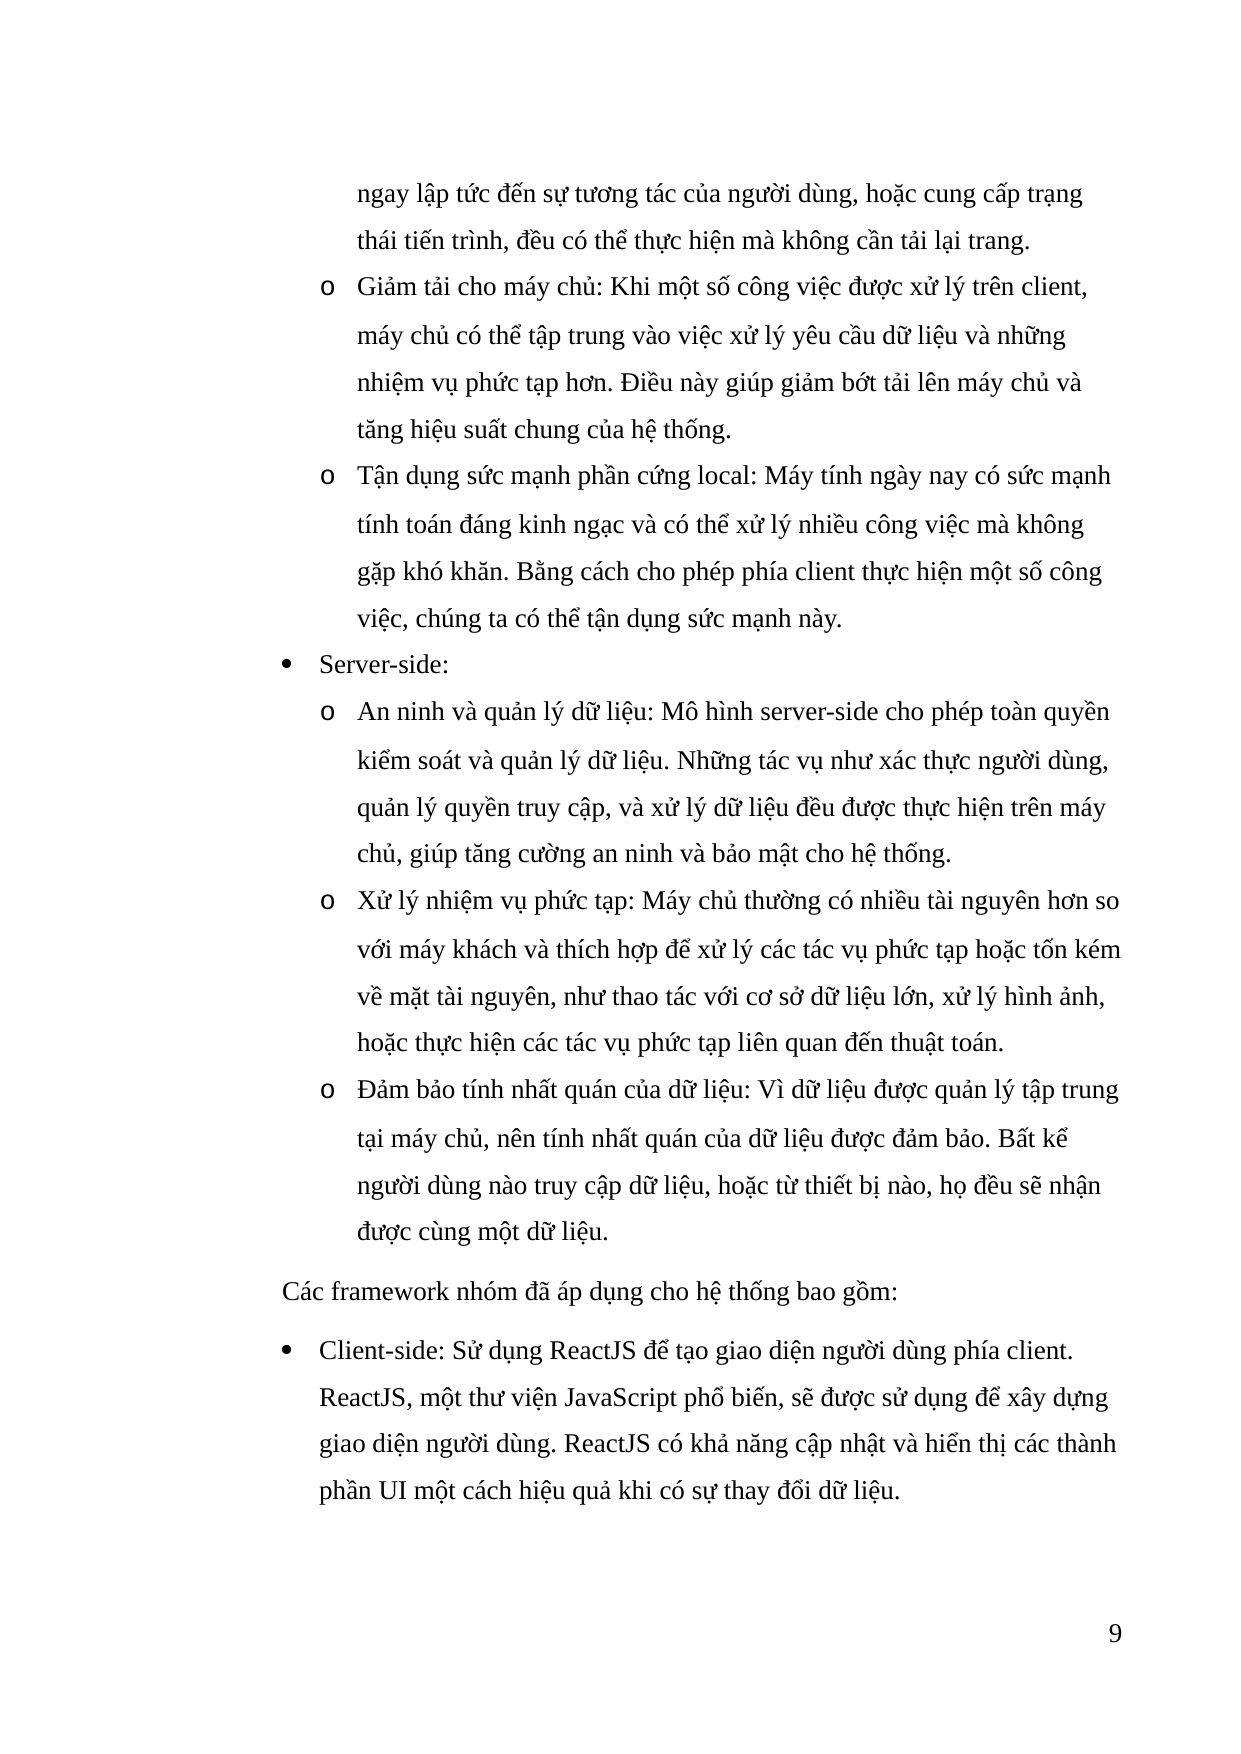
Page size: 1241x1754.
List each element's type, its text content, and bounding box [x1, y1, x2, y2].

list Client-side: Sử dụng ReactJS để tạo giao diện người dùng phía client. ReactJS, một thư viện JavaScript phổ biến, sẽ được sử dụng để xây dựng giao diện người dùng. ReactJS có khả năng cập nhật và hiển thị các thành phần UI một cách hiệu quả khi có sự thay đổi dữ liệu. [282, 1334, 1122, 1505]
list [319, 177, 1122, 255]
list Đảm bảo tính nhất quán của dữ liệu: Vì dữ liệu được quản lý tập trung tại máy chủ, nên tính nhất quán của dữ liệu được đảm bảo. Bất kể người dùng nào truy cập dữ liệu, hoặc từ thiết bị nào, họ đều sẽ nhận được cùng một dữ liệu. [319, 1073, 1122, 1247]
list Server-side: [282, 648, 1122, 680]
list An ninh và quản lý dữ liệu: Mô hình server-side cho phép toàn quyền kiểm soát và quản lý dữ liệu. Những tác vụ như xác thực người dùng, quản lý quyền truy cập, và xử lý dữ liệu đều được thực hiện trên máy chủ, giúp tăng cường an ninh và bảo mật cho hệ thống. [319, 695, 1122, 869]
list Xử lý nhiệm vụ phức tạp: Máy chủ thường có nhiều tài nguyên hơn so với máy khách và thích hợp để xử lý các tác vụ phức tạp hoặc tốn kém về mặt tài nguyên, như thao tác với cơ sở dữ liệu lớn, xử lý hình ảnh, hoặc thực hiện các tác vụ phức tạp liên quan đến thuật toán. [319, 884, 1122, 1058]
list Giảm tải cho máy chủ: Khi một số công việc được xử lý trên client, máy chủ có thể tập trung vào việc xử lý yêu cầu dữ liệu và những nhiệm vụ phức tạp hơn. Điều này giúp giảm bớt tải lên máy chủ và tăng hiệu suất chung của hệ thống. [319, 271, 1122, 444]
list Tận dụng sức mạnh phần cứng local: Máy tính ngày nay có sức mạnh tính toán đáng kinh ngạc và có thể xử lý nhiều công việc mà không gặp khó khăn. Bằng cách cho phép phía client thực hiện một số công việc, chúng ta có thể tận dụng sức mạnh này. [319, 459, 1122, 633]
text Các framework nhóm đã áp dụng cho hệ thống bao gồm: [223, 1275, 1122, 1306]
